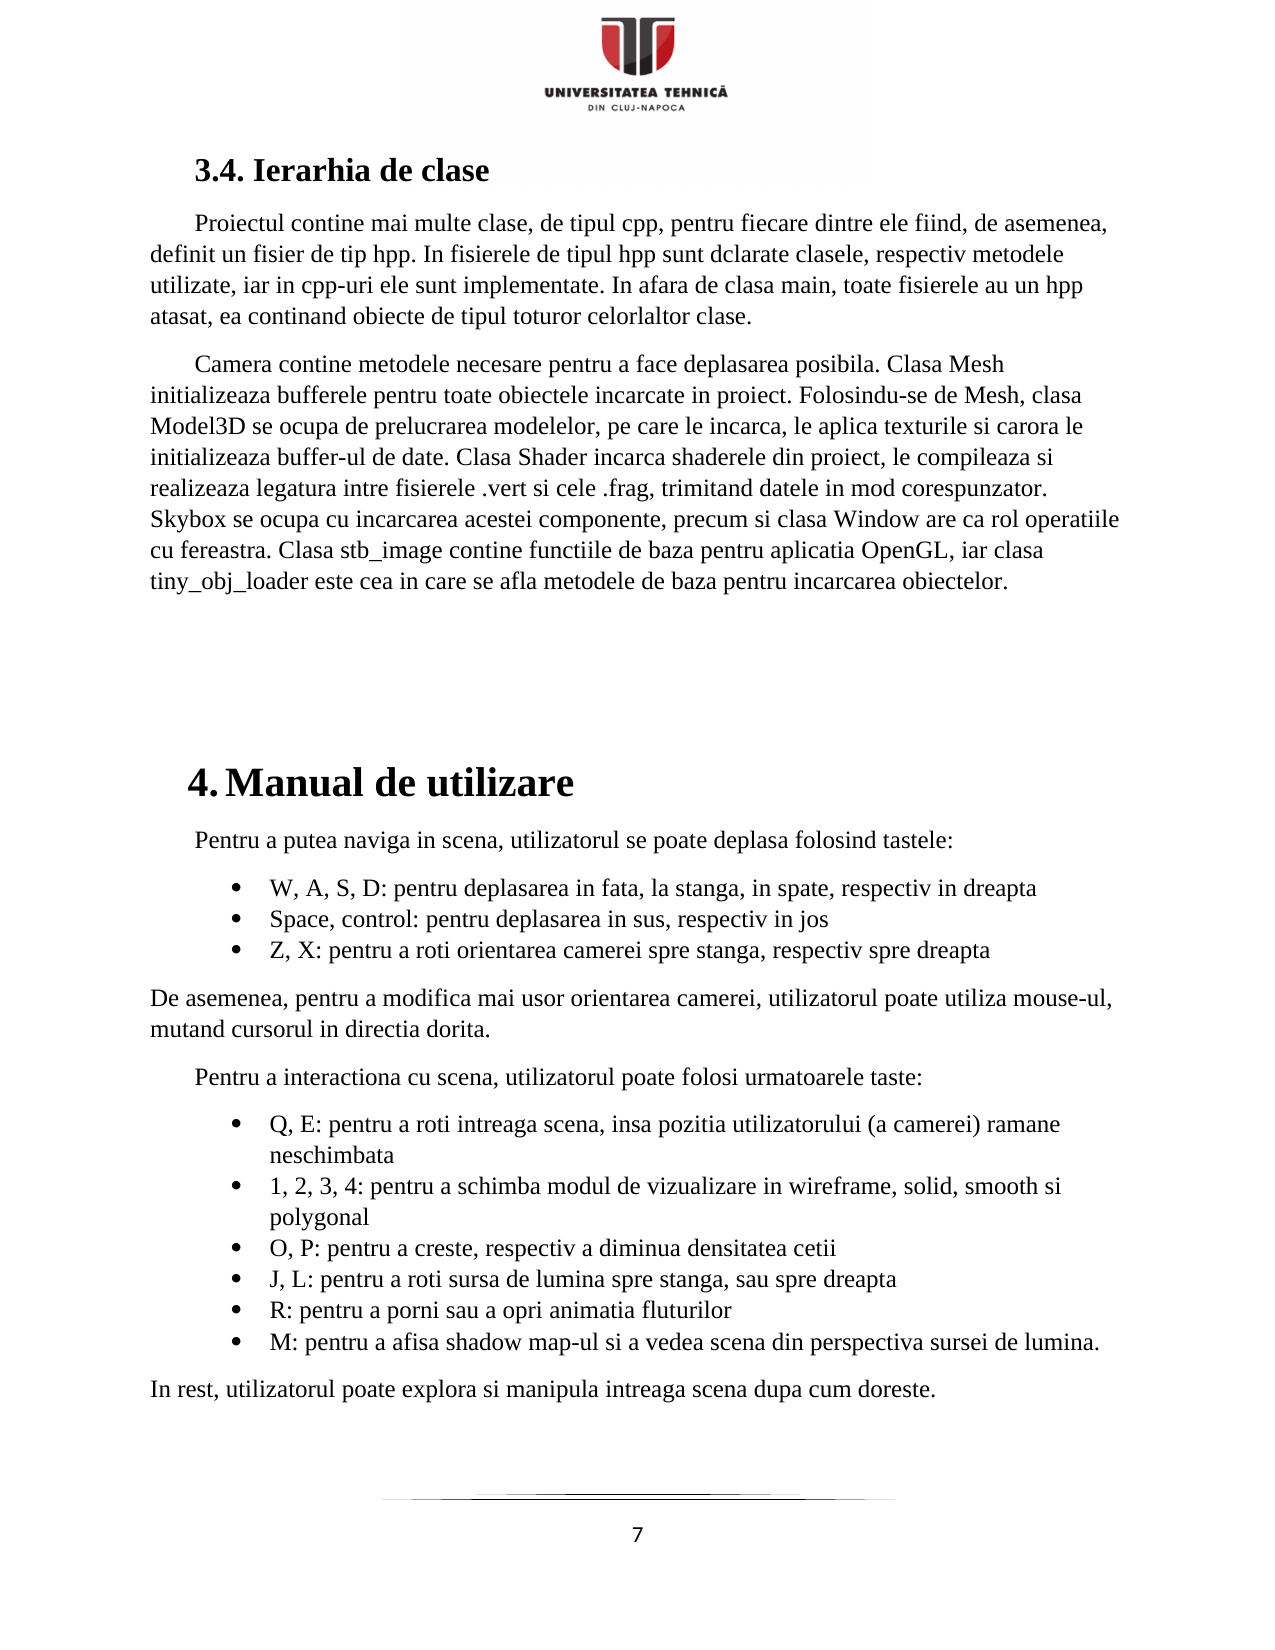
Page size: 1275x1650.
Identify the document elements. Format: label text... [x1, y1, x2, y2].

list Manual de utilizare [187, 757, 1125, 805]
list R: pentru a porni sau a opri animatia fluturilor [232, 1296, 1125, 1324]
list O, P: pentru a creste, respectiv a diminua densitatea cetii [232, 1233, 1125, 1262]
text Pentru a interactiona cu scena, utilizatorul poate folosi urmatoarele taste: [150, 1062, 1125, 1090]
list M: pentru a afisa shadow map-ul si a vedea scena din perspectiva sursei de lumina. [232, 1327, 1125, 1355]
list Z, X: pentru a roti orientarea camerei spre stanga, respectiv spre dreapta [232, 935, 1125, 964]
list W, A, S, D: pentru deplasarea in fata, la stanga, in spate, respectiv in dreapta [232, 873, 1125, 902]
list J, L: pentru a roti sursa de lumina spre stanga, sau spre dreapta [232, 1264, 1125, 1293]
text Camera contine metodele necesare pentru a face deplasarea posibila. Clasa Mesh initializeaza bufferele pentru toate obiectele incarcate in proiect. Folosindu-se de Mesh, clasa Model3D se ocupa de prelucrarea modelelor, pe care le incarca, le aplica texturile si carora le initializeaza buffer-ul de date. Clasa Shader incarca shaderele din proiect, le compileaza si realizeaza legatura intre fisierele .vert si cele .frag, trimitand datele in mod corespunzator. Skybox se ocupa cu incarcarea acestei componente, precum si clasa Window are ca rol operatiile cu fereastra. Clasa stb_image contine functiile de baza pentru aplicatia OpenGL, iar clasa tiny_obj_loader este cea in care se afla metodele de baza pentru incarcarea obiectelor. [150, 349, 1125, 595]
text Proiectul contine mai multe clase, de tipul cpp, pentru fiecare dintre ele fiind, de asemenea, definit un fisier de tip hpp. In fisierele de tipul hpp sunt dclarate clasele, respectiv metodele utilizate, iar in cpp-uri ele sunt implementate. In afara de clasa main, toate fisierele au un hpp atasat, ea continand obiecte de tipul toturor celorlaltor clase. [150, 208, 1125, 330]
list Space, control: pentru deplasarea in sus, respectiv in jos [232, 904, 1125, 933]
picture [401, 0, 874, 150]
list 1, 2, 3, 4: pentru a schimba modul de vizualizare in wireframe, solid, smooth si polygonal [232, 1171, 1125, 1231]
text De asemenea, pentru a modifica mai usor orientarea camerei, utilizatorul poate utiliza mouse-ul, mutand cursorul in directia dorita. [150, 983, 1125, 1043]
text In rest, utilizatorul poate explora si manipula intreaga scena dupa cum doreste. [150, 1374, 1125, 1403]
text Pentru a putea naviga in scena, utilizatorul se poate deplasa folosind tastele: [150, 825, 1125, 854]
text 3.4. Ierarhia de clase [150, 150, 1125, 188]
list Q, E: pentru a roti intreaga scena, insa pozitia utilizatorului (a camerei) ramane neschimbata [232, 1109, 1125, 1169]
